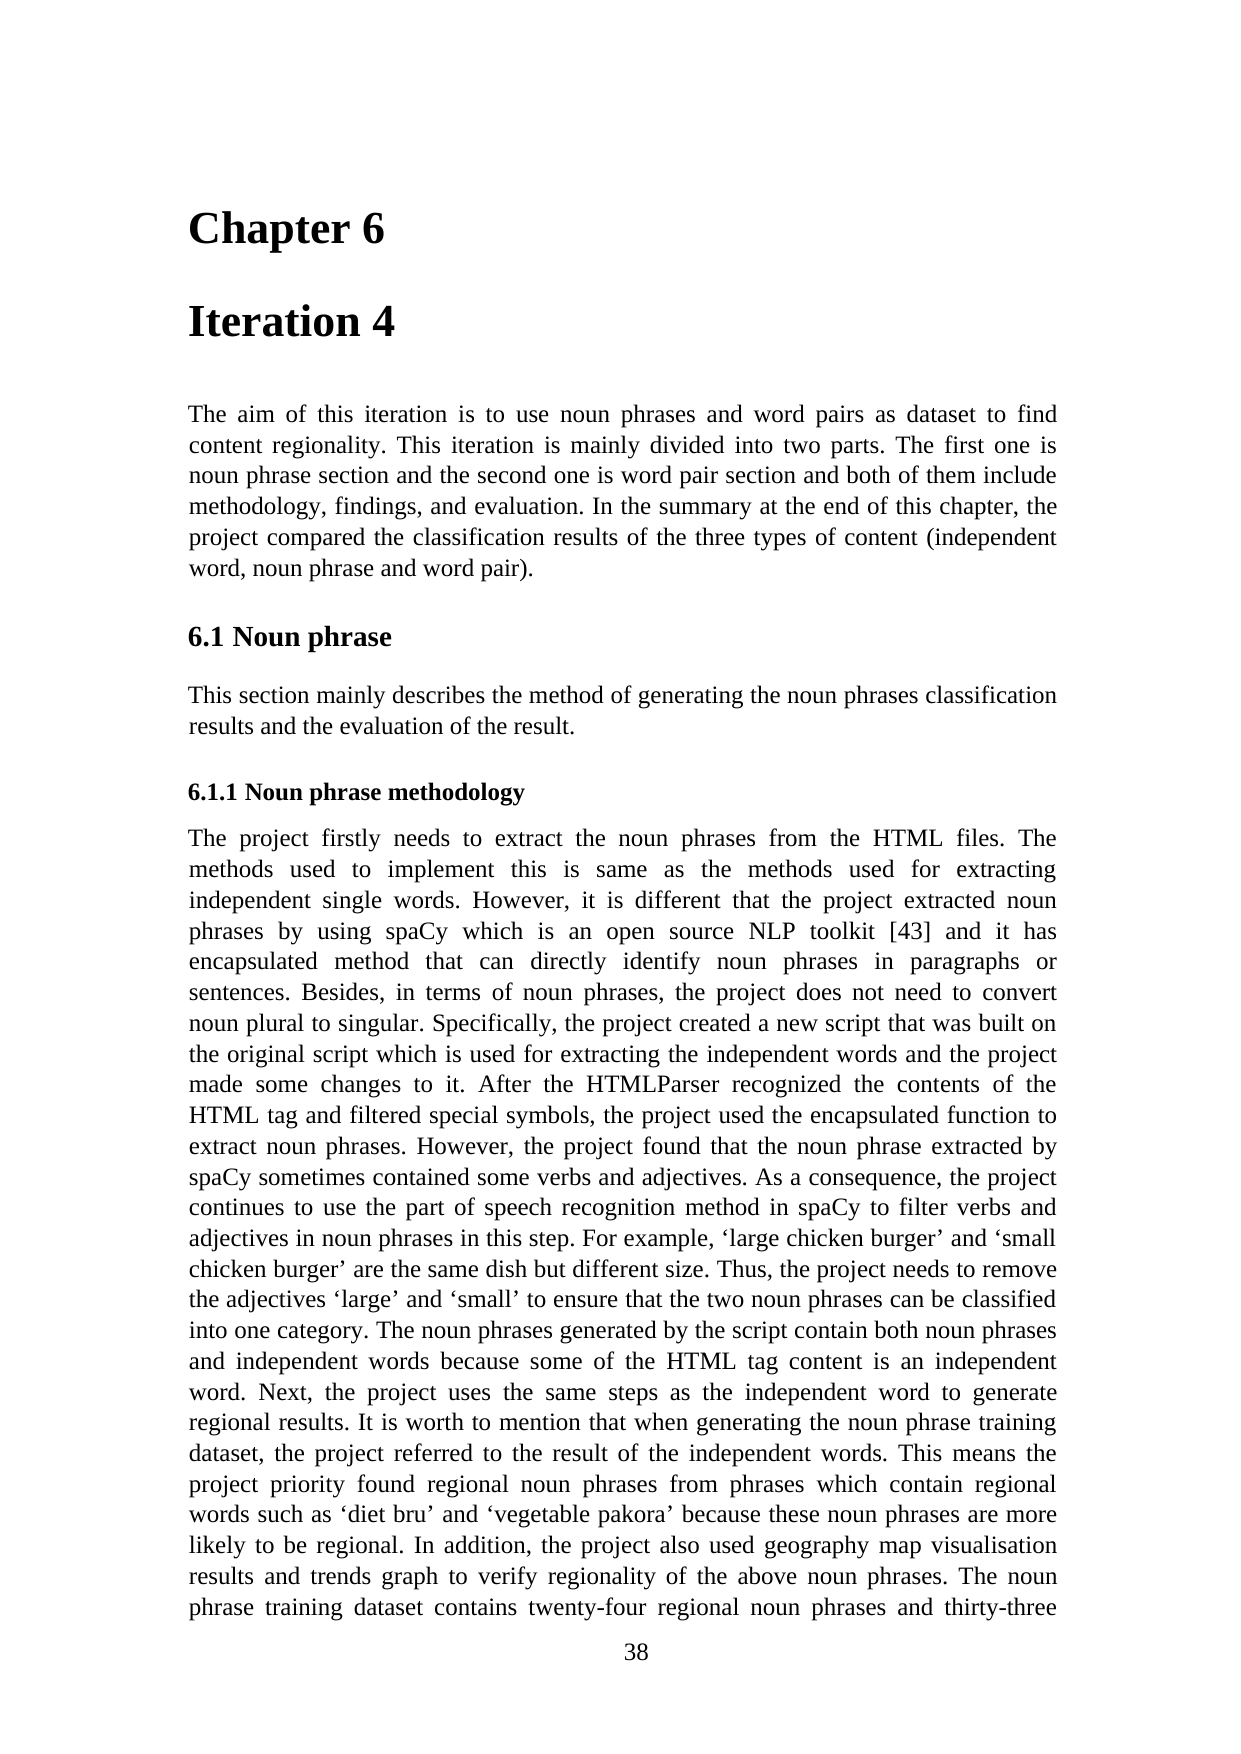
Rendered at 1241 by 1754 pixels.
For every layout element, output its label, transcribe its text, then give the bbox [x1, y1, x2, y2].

text Chapter 6 [188, 201, 1058, 253]
text The aim of this iteration is to use noun phrases and word pairs as dataset to find content regionality. This iteration is mainly divided into two parts. The first one is noun phrase section and the second one is word pair section and both of them include methodology, findings, and evaluation. In the summary at the end of this chapter, the project compared the classification results of the three types of content (independent word, noun phrase and word pair). [188, 399, 1058, 582]
subtitle Iteration 4 [188, 293, 1058, 346]
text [188, 823, 1058, 1621]
subtitle 6.1.1 Noun phrase methodology [188, 777, 1058, 806]
text This section mainly describes the method of generating the noun phrases classification results and the evaluation of the result. [188, 680, 1058, 740]
subtitle 6.1 Noun phrase [188, 619, 1058, 652]
